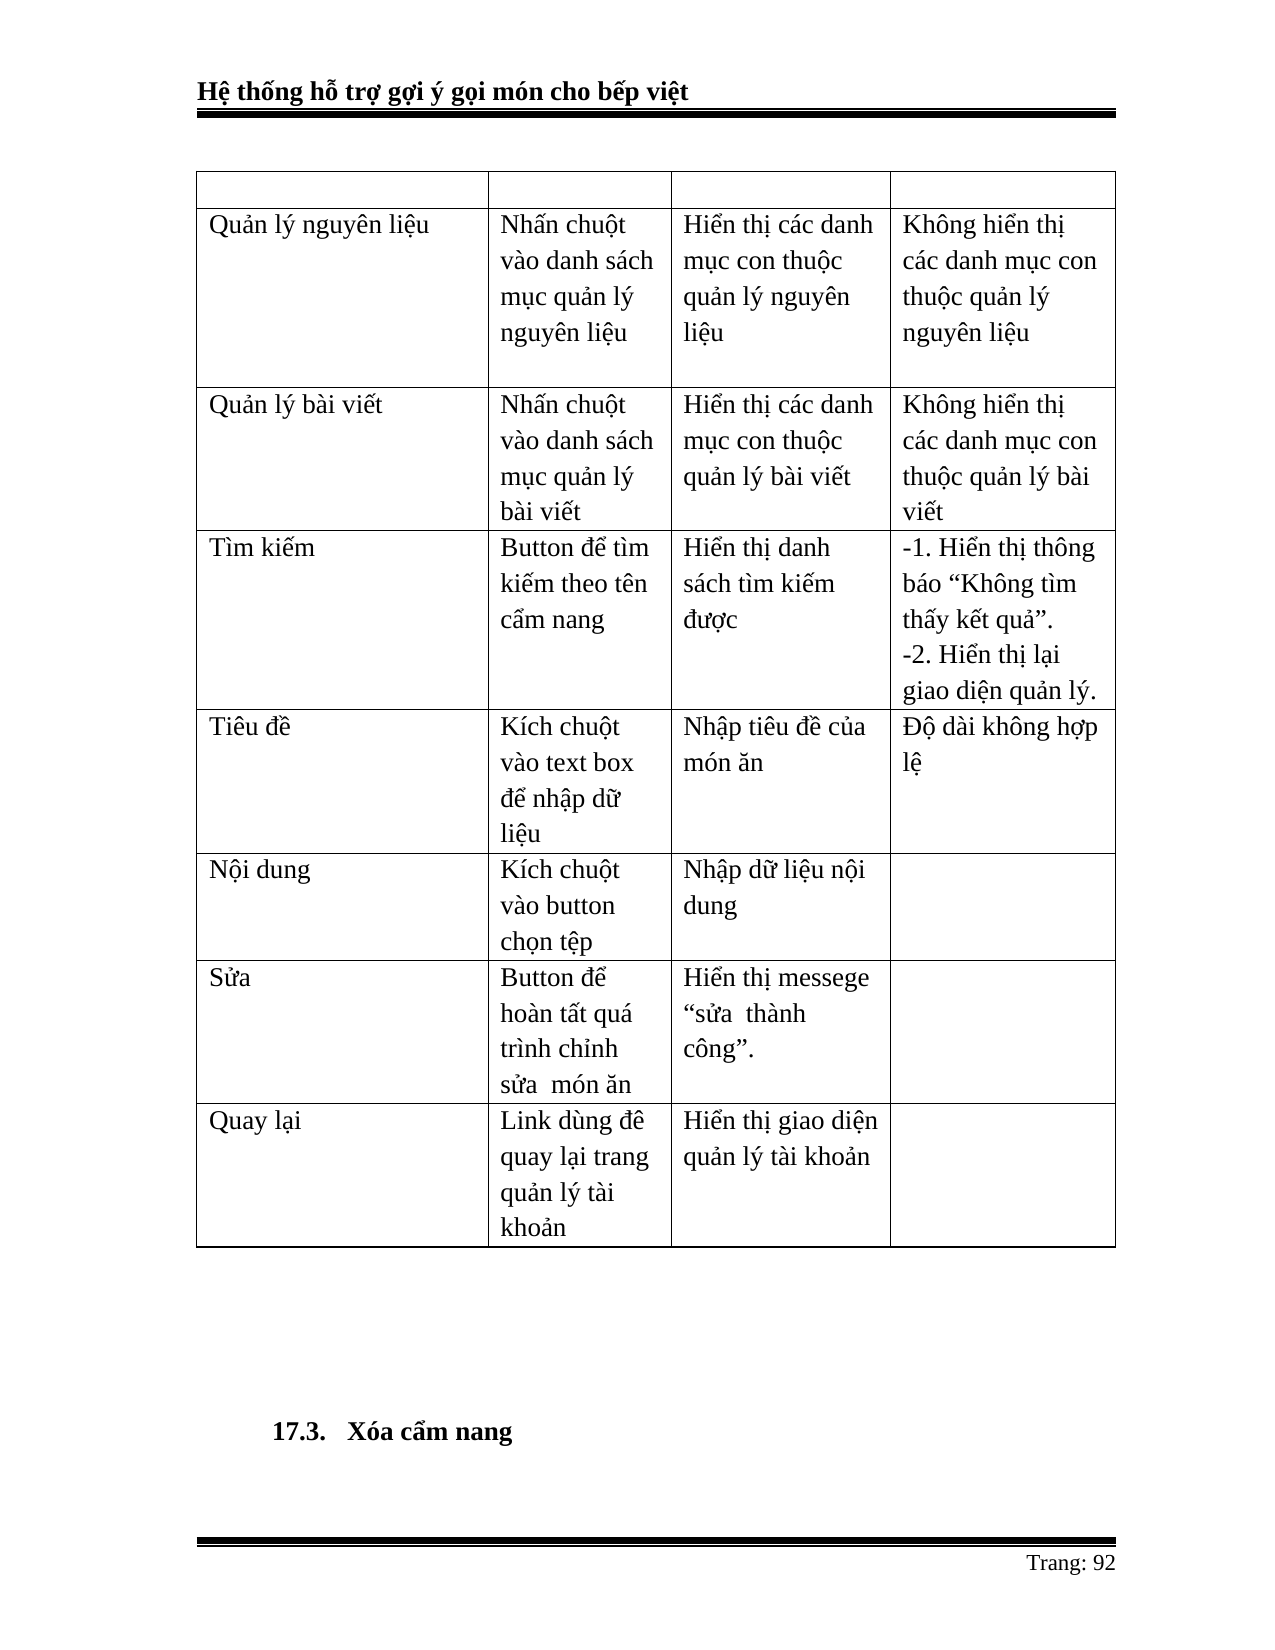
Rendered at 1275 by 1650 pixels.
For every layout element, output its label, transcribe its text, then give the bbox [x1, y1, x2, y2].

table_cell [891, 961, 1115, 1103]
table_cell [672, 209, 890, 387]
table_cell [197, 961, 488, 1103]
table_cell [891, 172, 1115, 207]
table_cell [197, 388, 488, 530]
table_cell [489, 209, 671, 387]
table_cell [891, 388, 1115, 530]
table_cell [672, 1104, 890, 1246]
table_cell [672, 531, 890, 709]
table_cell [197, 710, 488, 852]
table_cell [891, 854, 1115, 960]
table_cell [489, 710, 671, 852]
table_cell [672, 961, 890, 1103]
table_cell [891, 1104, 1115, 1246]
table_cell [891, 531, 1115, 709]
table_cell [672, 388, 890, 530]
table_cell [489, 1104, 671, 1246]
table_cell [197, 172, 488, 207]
list Xóa cẩm nang [272, 1415, 1116, 1446]
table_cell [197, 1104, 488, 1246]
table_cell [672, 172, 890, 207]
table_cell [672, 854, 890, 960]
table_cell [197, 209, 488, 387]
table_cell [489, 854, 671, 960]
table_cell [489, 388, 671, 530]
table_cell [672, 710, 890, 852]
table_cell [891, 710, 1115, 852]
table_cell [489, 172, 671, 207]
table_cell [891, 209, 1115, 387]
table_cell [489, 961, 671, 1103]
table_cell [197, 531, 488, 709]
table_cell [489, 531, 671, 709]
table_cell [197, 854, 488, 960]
